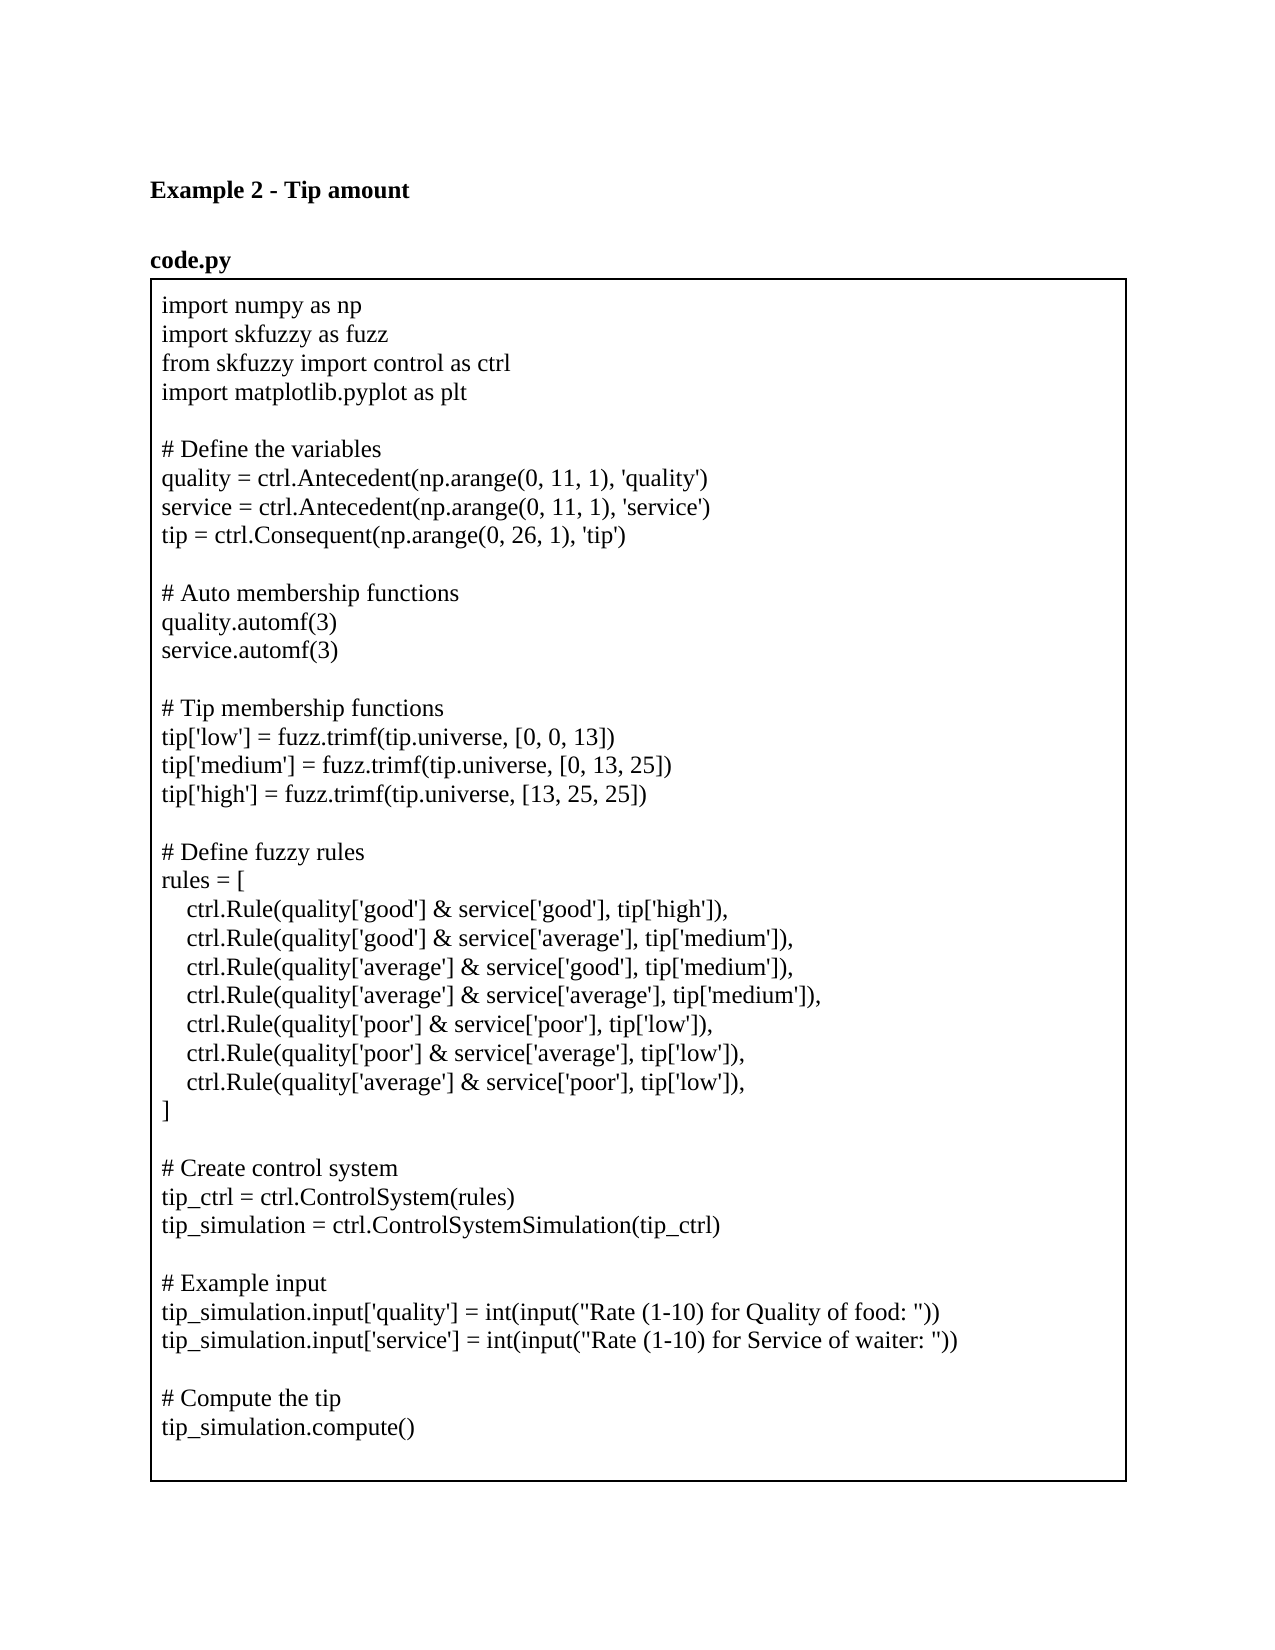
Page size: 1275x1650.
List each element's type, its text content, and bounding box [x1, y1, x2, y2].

text code.py [150, 245, 1125, 274]
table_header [152, 280, 1125, 1480]
subtitle Example 2 - Tip amount [150, 175, 1125, 204]
